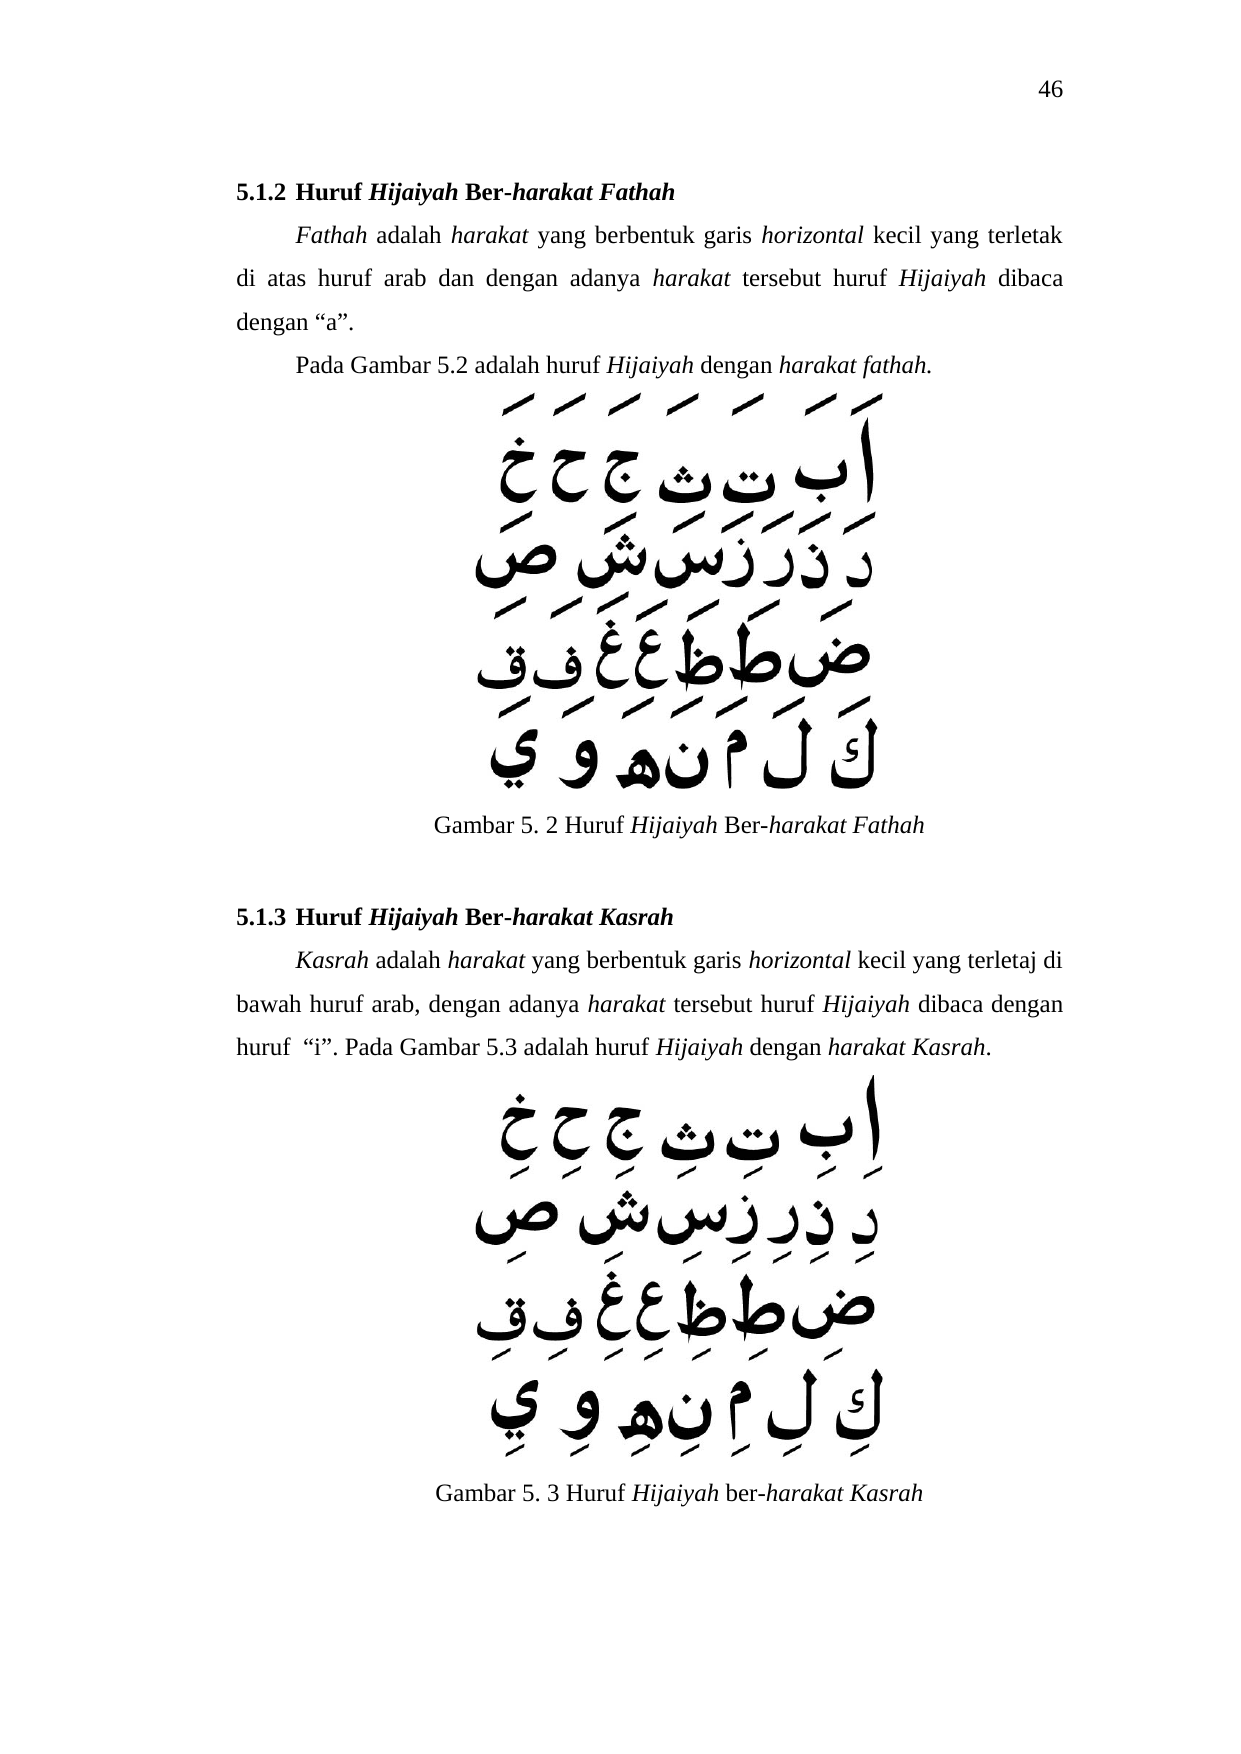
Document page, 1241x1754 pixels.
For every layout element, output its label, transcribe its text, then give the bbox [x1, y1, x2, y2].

picture [475, 1075, 883, 1457]
text Gambar 5. 3 Huruf Hijaiyah ber-harakat Kasrah [236, 1478, 1063, 1507]
text Gambar 5. 2 Huruf Hijaiyah Ber-harakat Fathah [236, 810, 1063, 838]
text Kasrah adalah harakat yang berbentuk garis horizontal kecil yang terletaj di bawah huruf arab, dengan adanya harakat tersebut huruf Hijaiyah dibaca dengan huruf “i”. Pada Gambar 5.3 adalah huruf Hijaiyah dengan harakat Kasrah. [236, 946, 1063, 1061]
text Pada Gambar 5.2 adalah huruf Hijaiyah dengan harakat fathah. [236, 350, 1063, 378]
text 5.1.2 Huruf Hijaiyah Ber-harakat Fathah [236, 177, 1063, 206]
text 5.1.3 Huruf Hijaiyah Ber-harakat Kasrah [236, 902, 1063, 931]
picture [475, 392, 883, 789]
text Fathah adalah harakat yang berbentuk garis horizontal kecil yang terletak di atas huruf arab dan dengan adanya harakat tersebut huruf Hijaiyah dibaca dengan “a”. [236, 220, 1063, 335]
